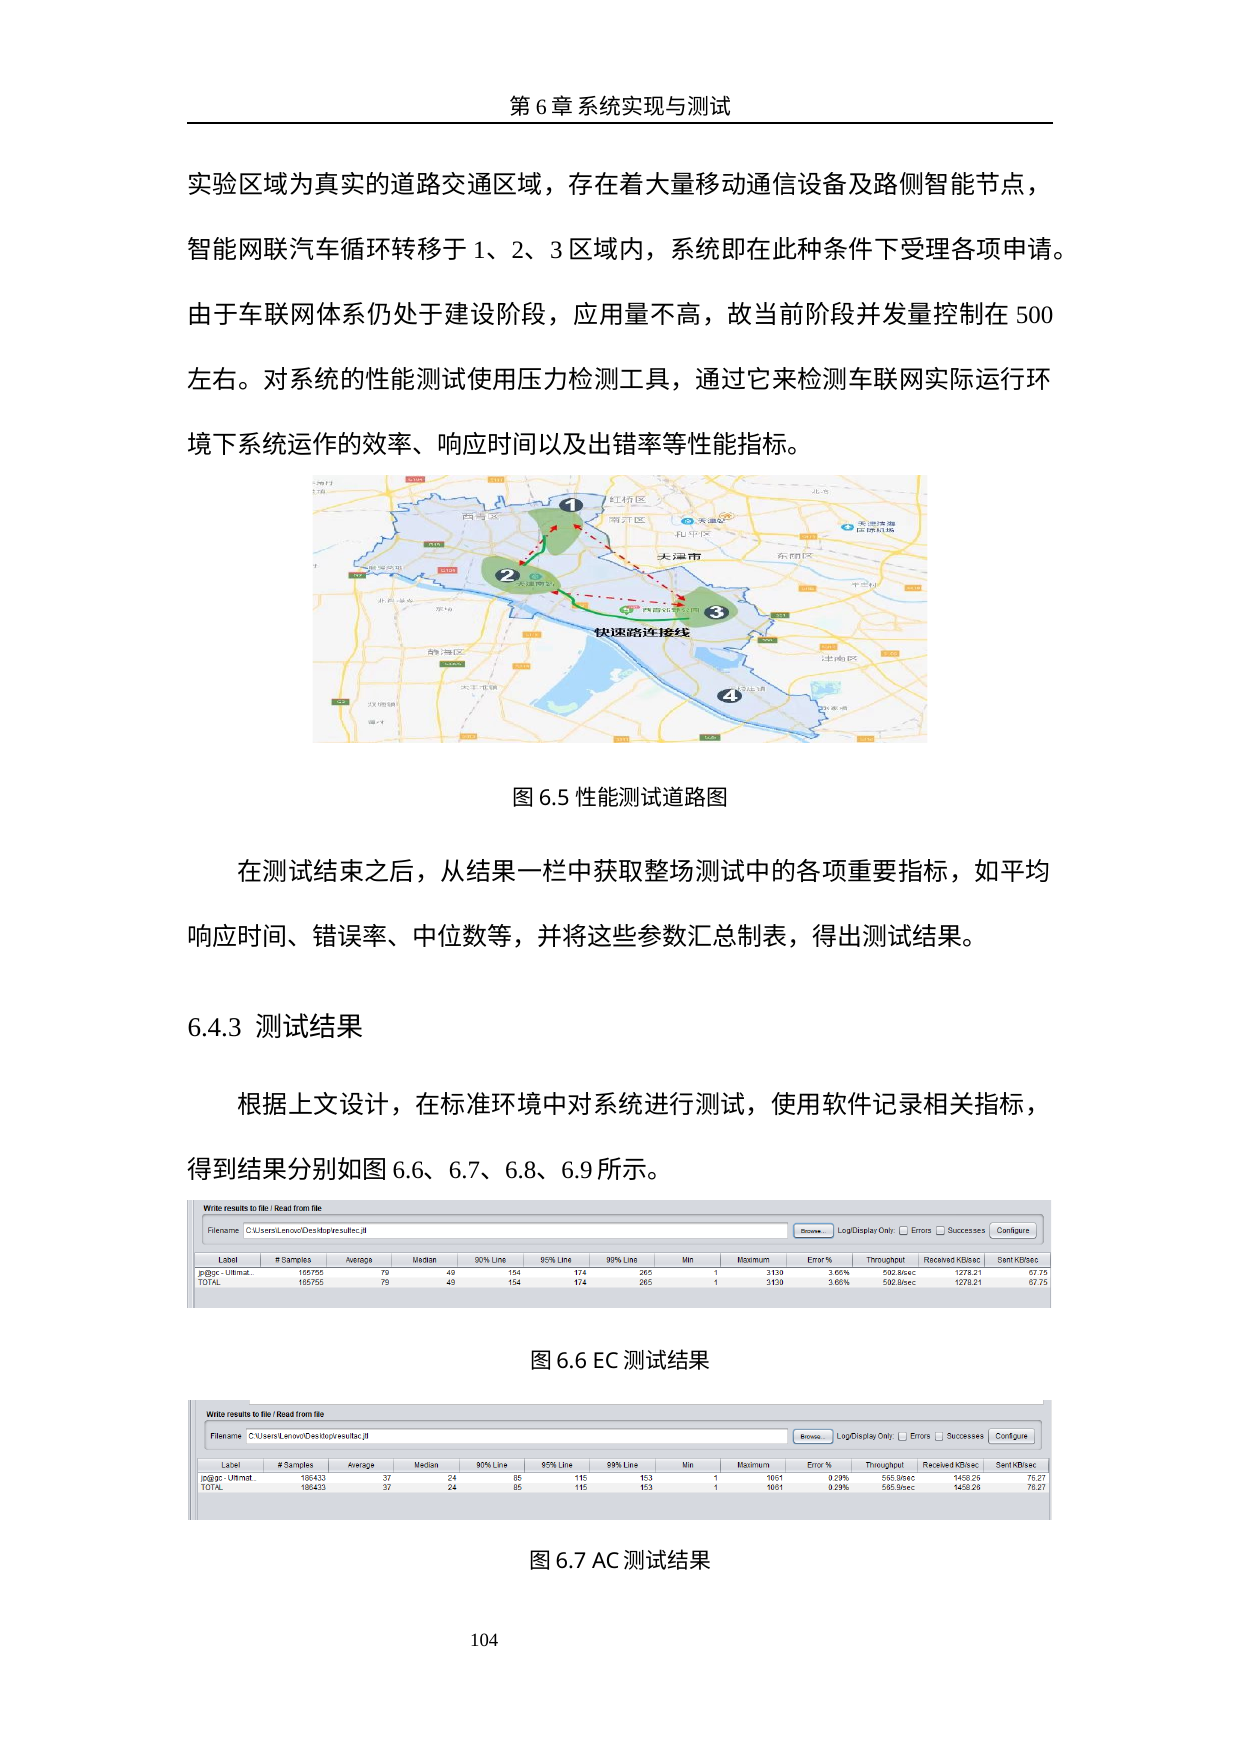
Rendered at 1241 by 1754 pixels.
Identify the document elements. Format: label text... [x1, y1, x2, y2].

text 图6.5 性能测试道路图 [187, 780, 1053, 812]
text 图6.6 EC测试结果 [187, 1342, 1053, 1375]
text 图6.7 AC测试结果 [187, 1542, 1053, 1575]
text 根据上文设计，在标准环境中对系统进行测试，使用软件记录相关指标，得到结果分别如图6.6、6.7、6.8、6.9所示。 [187, 1070, 1053, 1200]
picture [312, 475, 928, 743]
text 在测试结束之后，从结果一栏中获取整场测试中的各项重要指标，如平均响应时间、错误率、中位数等，并将这些参数汇总制表，得出测试结果。 [187, 837, 1053, 967]
picture [187, 1200, 1052, 1308]
picture [187, 1400, 1052, 1520]
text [187, 150, 1053, 475]
text 6.4.3 测试结果 [187, 992, 1053, 1057]
